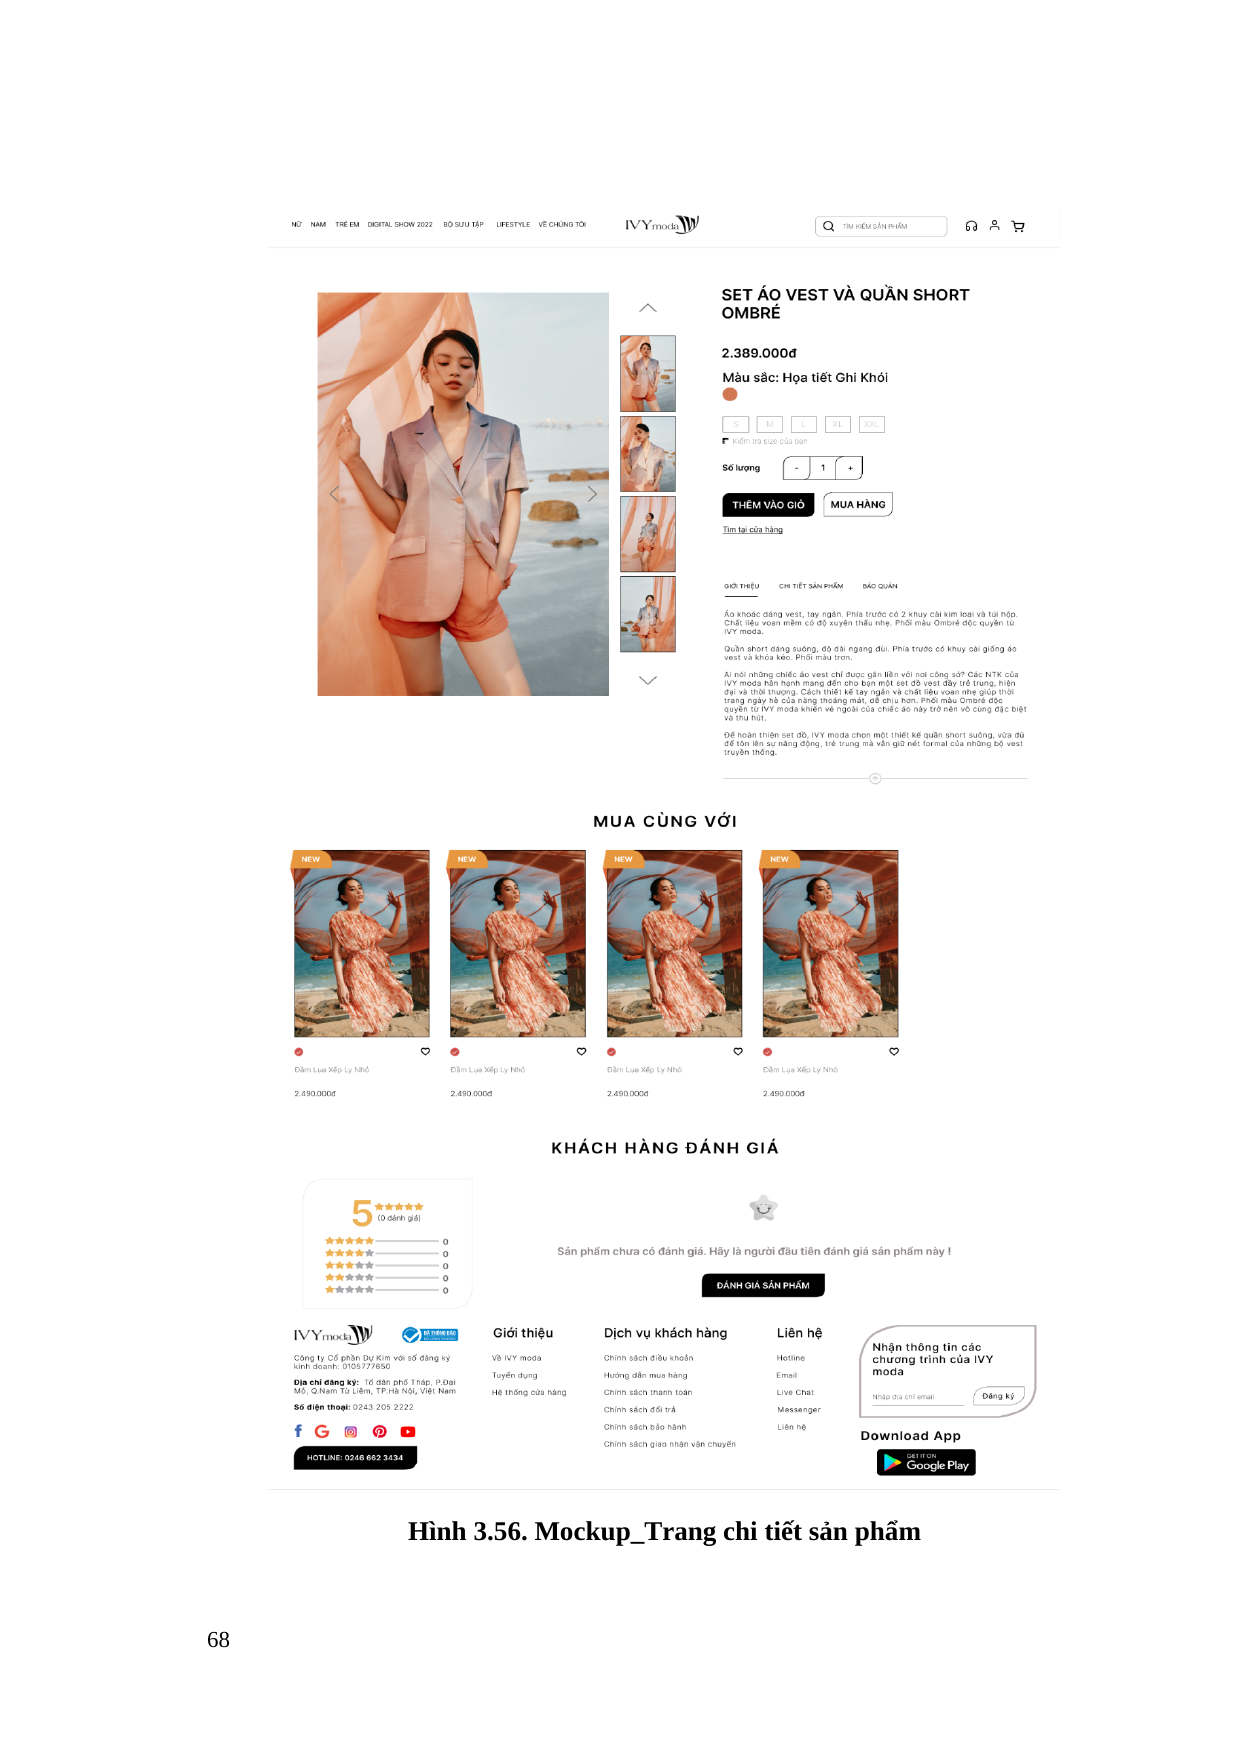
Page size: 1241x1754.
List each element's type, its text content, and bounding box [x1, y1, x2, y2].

picture [269, 206, 1060, 1490]
text Hình 3.56. Mockup_Trang chi tiết sản phẩm [207, 1516, 1122, 1547]
